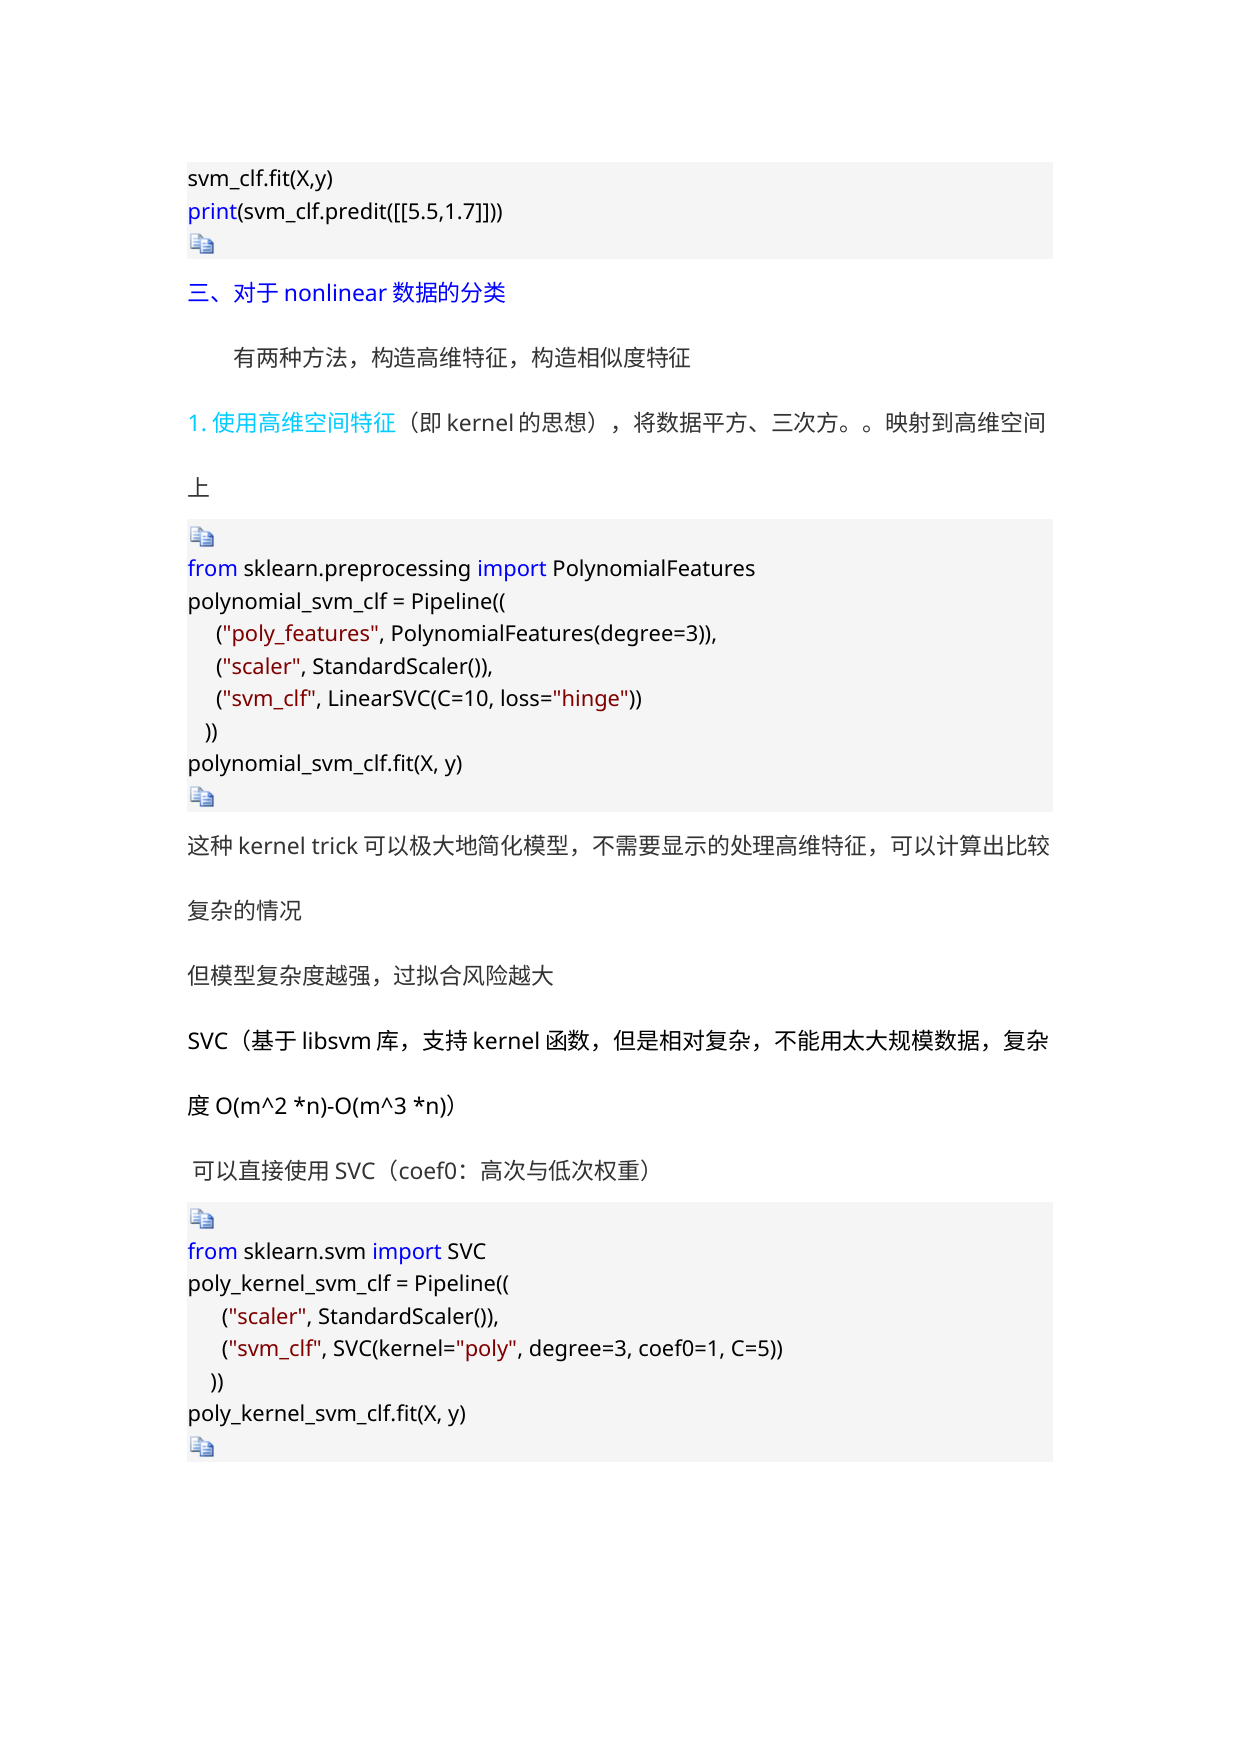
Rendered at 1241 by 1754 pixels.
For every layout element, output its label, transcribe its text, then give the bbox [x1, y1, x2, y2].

text 但模型复杂度越强，过拟合风险越大 [187, 942, 1053, 1007]
text print(svm_clf.predit([[5.5,1.7]])) [187, 194, 1053, 227]
text ("poly_features", PolynomialFeatures(degree=3)), [187, 617, 1053, 649]
text 1. 使用高维空间特征（即kernel的思想），将数据平方、三次方。。映射到高维空间上 [187, 389, 1053, 519]
text svm_clf.fit(X,y) [187, 162, 1053, 194]
text 这种kernel trick可以极大地简化模型，不需要显示的处理高维特征，可以计算出比较复杂的情况 [187, 812, 1053, 942]
text 可以直接使用SVC（coef0：高次与低次权重） [187, 1137, 1053, 1202]
picture [187, 520, 219, 552]
text )) [187, 714, 1053, 747]
text polynomial_svm_clf.fit(X, y) [187, 747, 1053, 779]
text poly_kernel_svm_clf = Pipeline(( [187, 1267, 1053, 1299]
picture [187, 227, 219, 259]
text poly_kernel_svm_clf.fit(X, y) [187, 1397, 1053, 1429]
text ("svm_clf", LinearSVC(C=10, loss="hinge")) [187, 682, 1053, 714]
text ("scaler", StandardScaler()), [187, 649, 1053, 682]
picture [187, 780, 219, 812]
text ("svm_clf", SVC(kernel="poly", degree=3, coef0=1, C=5)) [187, 1332, 1053, 1364]
text SVC（基于libsvm库，支持kernel函数，但是相对复杂，不能用太大规模数据，复杂度O(m^2 *n)-O(m^3 *n)） [187, 1007, 1053, 1137]
text )) [187, 1364, 1053, 1397]
text polynomial_svm_clf = Pipeline(( [187, 584, 1053, 617]
text 三、对于nonlinear数据的分类 [187, 259, 1053, 324]
text from sklearn.svm import SVC [187, 1234, 1053, 1267]
picture [187, 1430, 219, 1462]
picture [187, 1202, 219, 1234]
text from sklearn.preprocessing import PolynomialFeatures [187, 552, 1053, 584]
text 有两种方法，构造高维特征，构造相似度特征 [187, 324, 1053, 389]
text ("scaler", StandardScaler()), [187, 1299, 1053, 1332]
